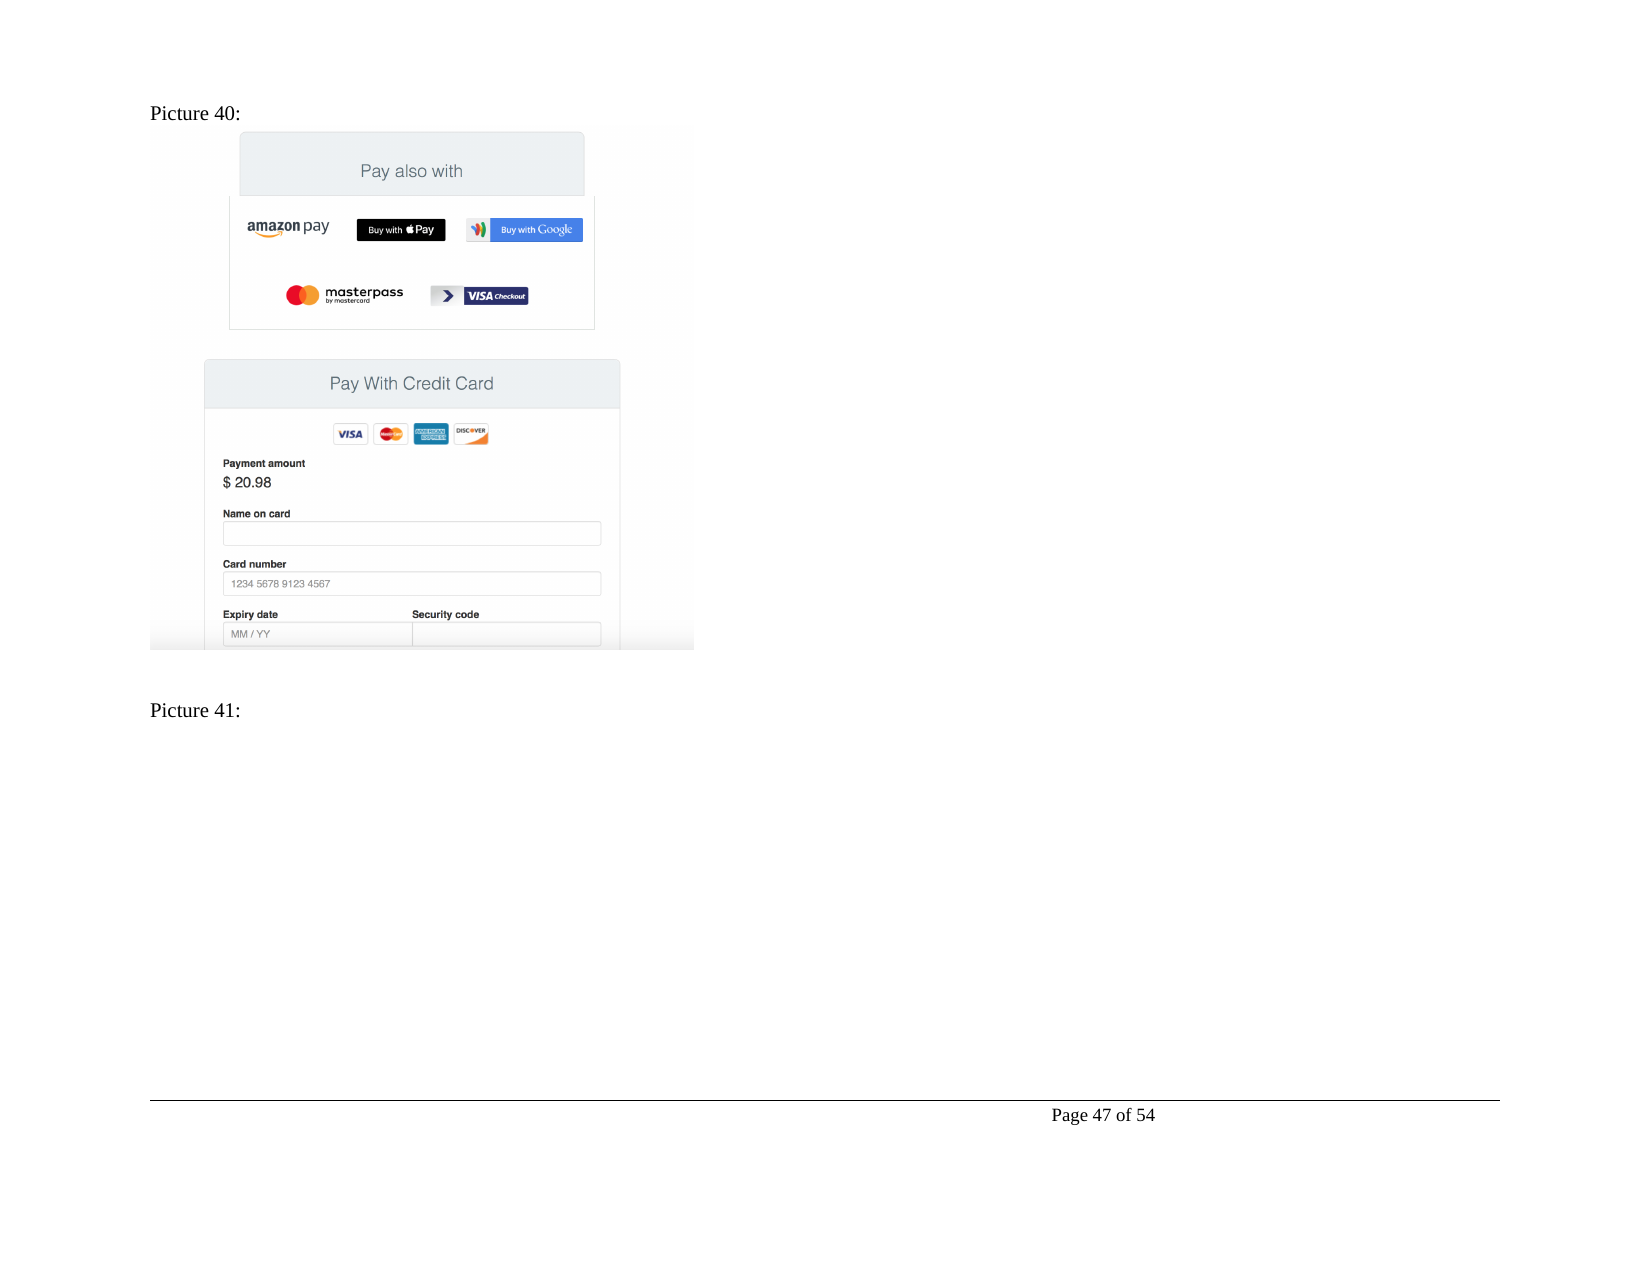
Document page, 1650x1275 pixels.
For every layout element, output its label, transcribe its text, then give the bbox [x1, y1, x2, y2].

text Picture 41: [150, 698, 1500, 722]
text Picture 40: [150, 101, 1500, 125]
picture [150, 125, 694, 650]
